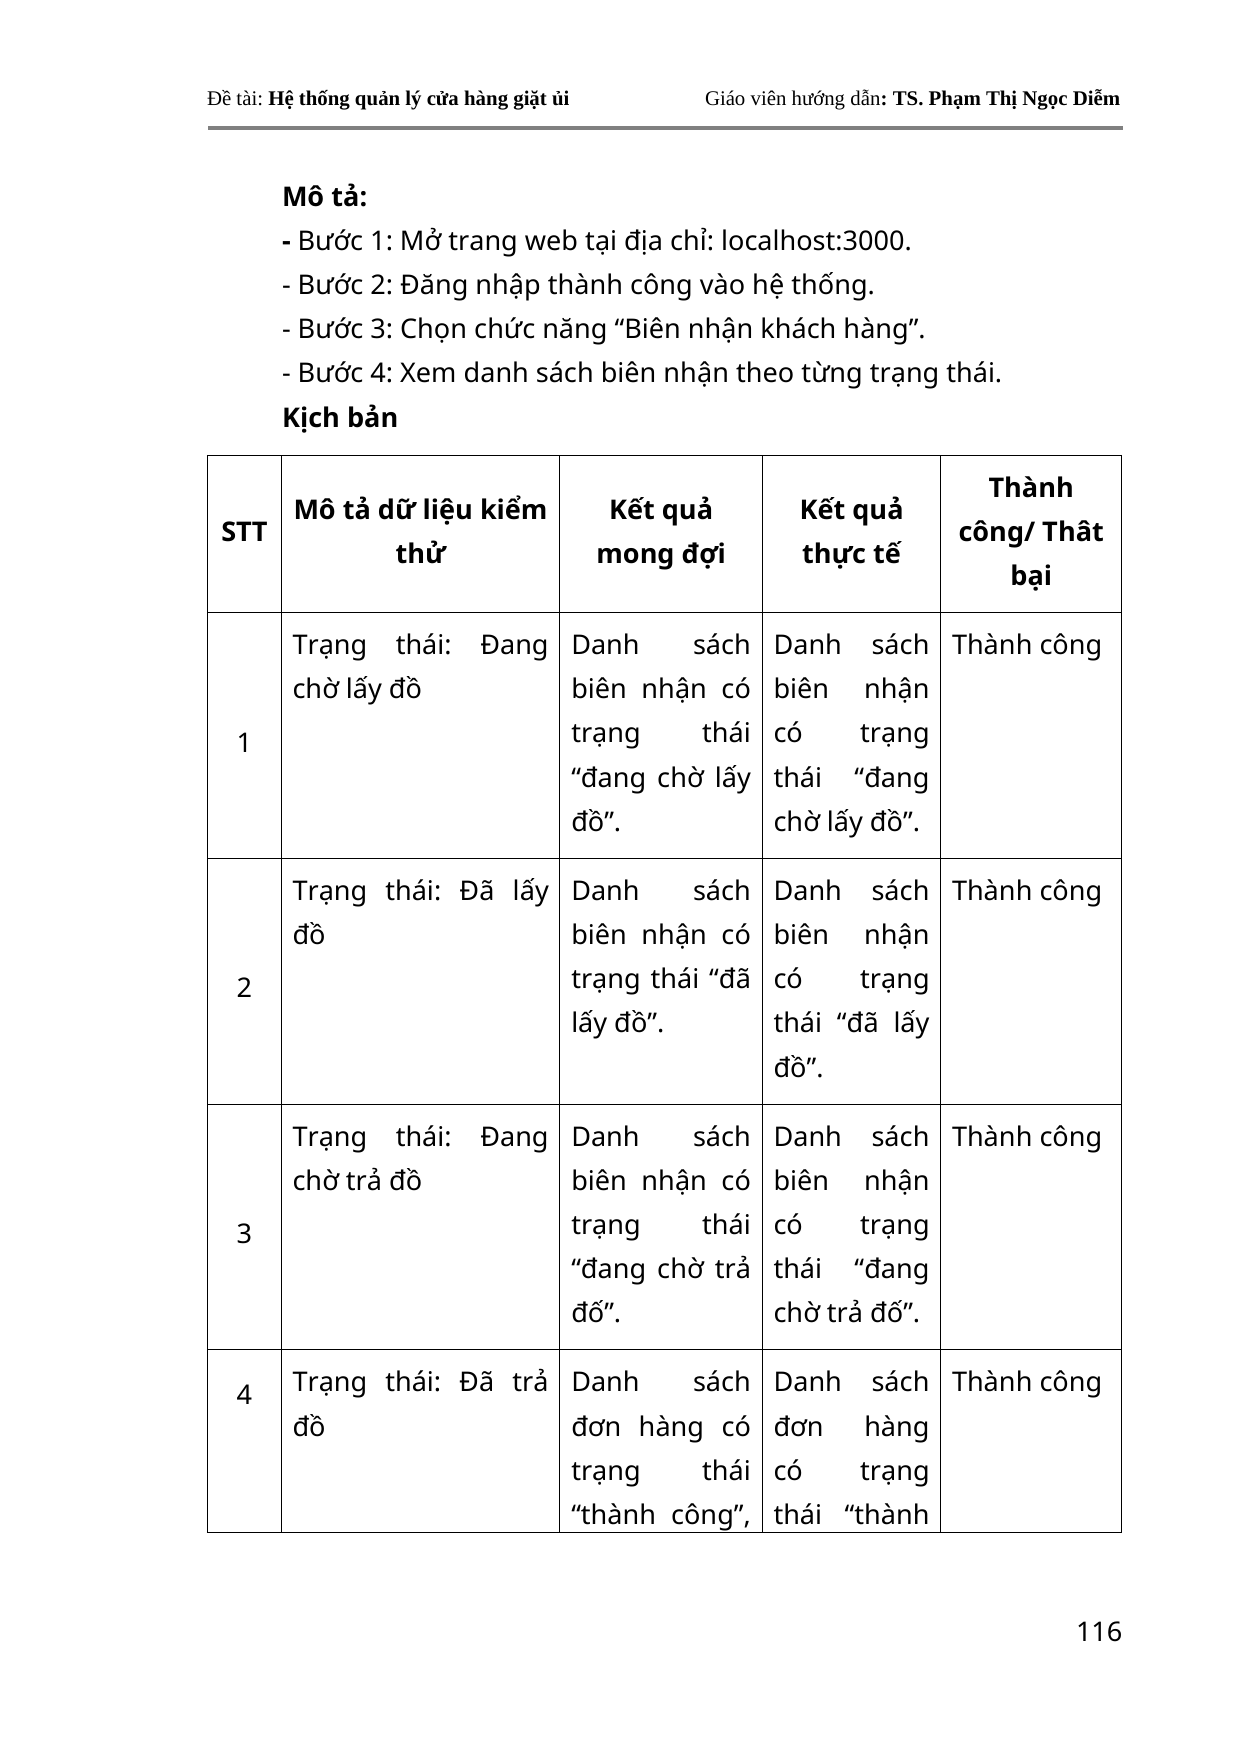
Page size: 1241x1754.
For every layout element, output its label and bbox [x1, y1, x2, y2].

table_header [763, 456, 940, 612]
table_header [560, 456, 762, 612]
table_cell [560, 1105, 762, 1349]
table_header [282, 456, 559, 612]
table_cell [763, 613, 940, 858]
table_cell [208, 859, 281, 1103]
table_cell [941, 1105, 1121, 1349]
table_cell [941, 613, 1121, 858]
table_cell [282, 1105, 559, 1349]
table_cell [763, 1350, 940, 1532]
table_cell [763, 1105, 940, 1349]
table_cell [208, 1105, 281, 1349]
table_header [941, 456, 1121, 612]
table_cell [282, 859, 559, 1103]
table_cell [208, 613, 281, 858]
table_cell [941, 859, 1121, 1103]
table_cell [208, 1350, 281, 1532]
table_cell [560, 859, 762, 1103]
table_cell [560, 1350, 762, 1532]
table_cell [282, 1350, 559, 1532]
table_header [208, 456, 281, 612]
table_cell [763, 859, 940, 1103]
table_cell [560, 613, 762, 858]
table_cell [941, 1350, 1121, 1532]
table_cell [282, 613, 559, 858]
